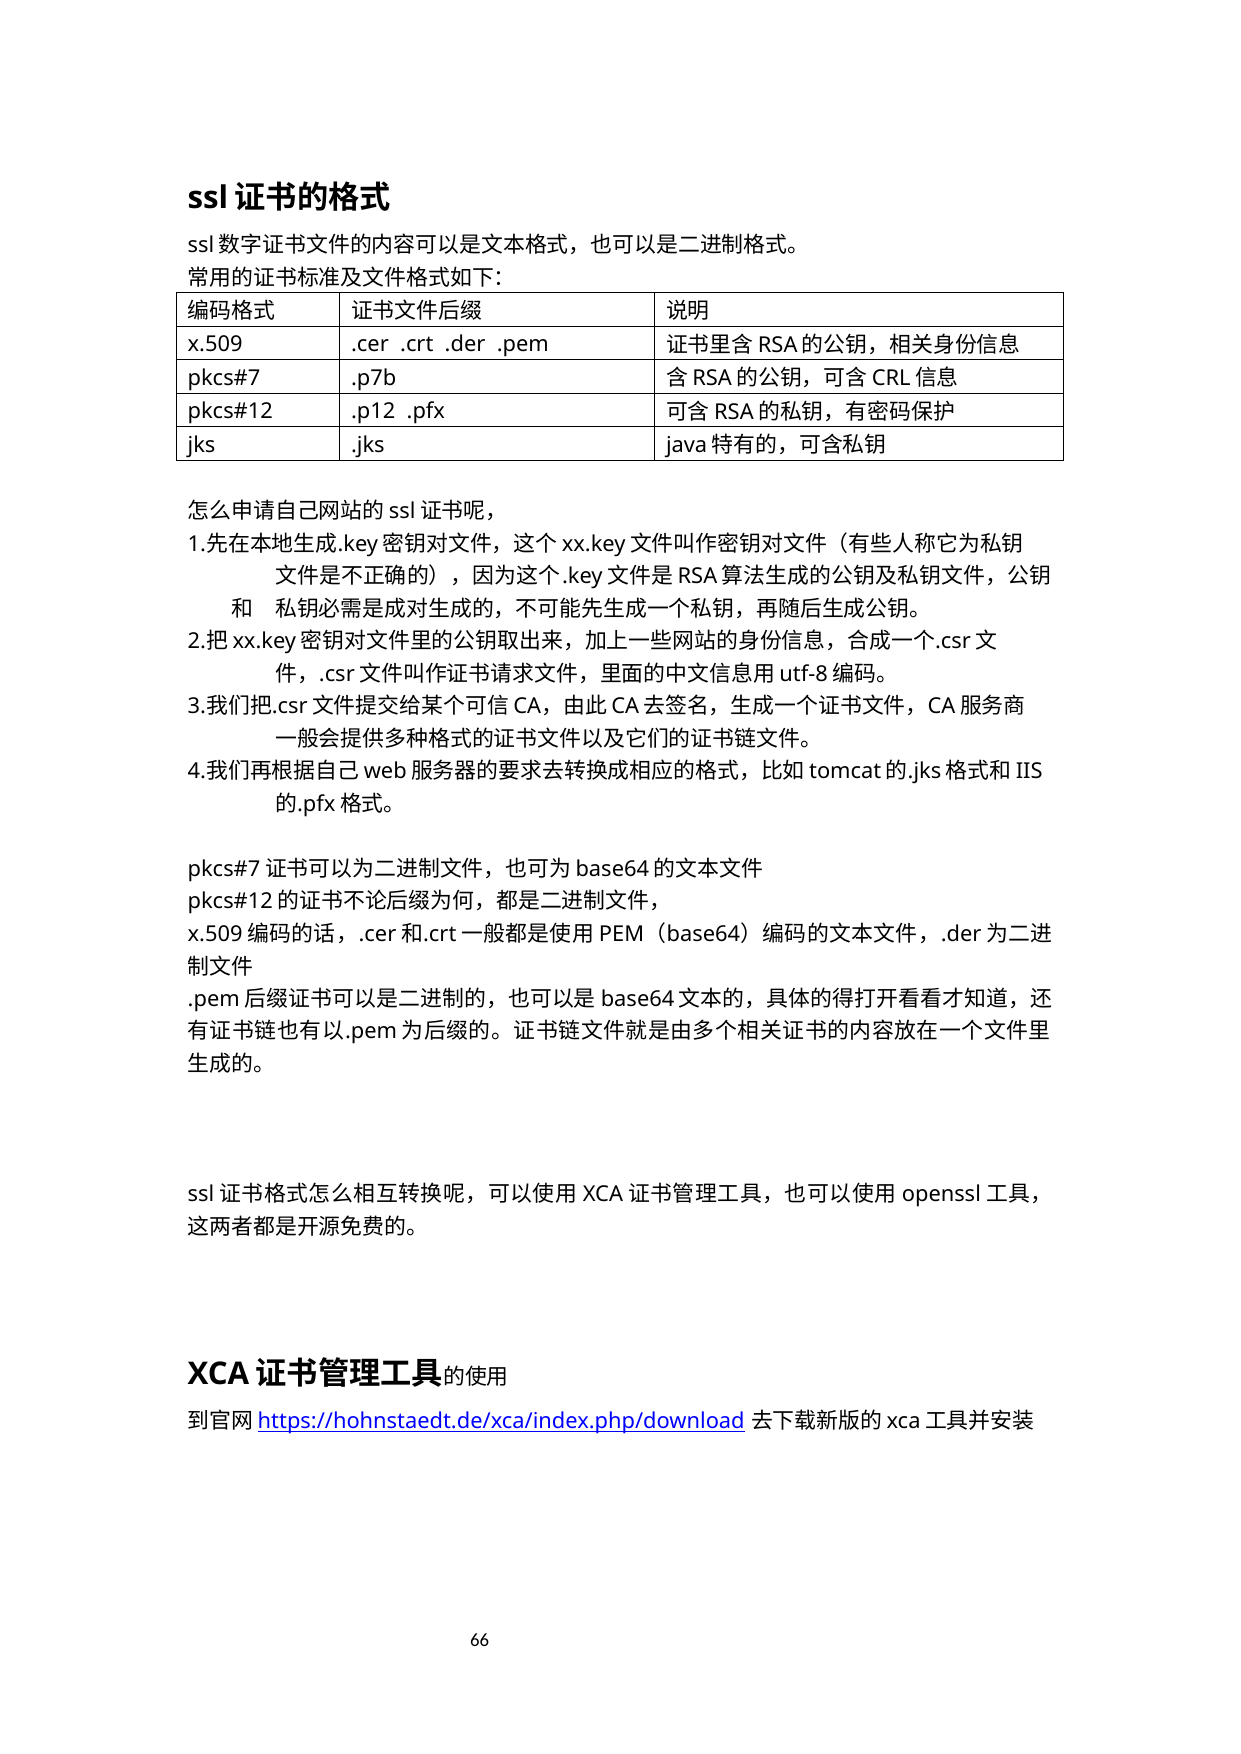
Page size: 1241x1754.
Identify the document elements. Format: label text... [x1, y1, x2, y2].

text x.509编码的话，.cer和.crt一般都是使用PEM（base64）编码的文本文件，.der为二进制文件 [187, 916, 1053, 981]
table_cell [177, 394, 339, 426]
text 怎么申请自己网站的ssl证书呢， [187, 493, 1053, 526]
text pkcs#12的证书不论后缀为何，都是二进制文件， [187, 883, 1053, 916]
text ssl证书的格式 [187, 162, 1053, 227]
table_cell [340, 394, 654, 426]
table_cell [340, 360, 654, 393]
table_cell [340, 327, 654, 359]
text .pem后缀证书可以是二进制的，也可以是base64文本的，具体的得打开看看才知道，还有证书链也有以.pem为后缀的。证书链文件就是由多个相关证书的内容放在一个文件里生成的。 [187, 981, 1053, 1078]
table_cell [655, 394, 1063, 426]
text 到官网https://hohnstaedt.de/xca/index.php/download 去下载新版的xca工具并安装 [187, 1403, 1053, 1436]
text 2.把xx.key密钥对文件里的公钥取出来，加上一些网站的身份信息，合成一个.csr文 [187, 623, 1053, 656]
text 1.先在本地生成.key密钥对文件，这个xx.key文件叫作密钥对文件（有些人称它为私钥 [187, 526, 1053, 558]
text pkcs#7证书可以为二进制文件，也可为base64的文本文件 [187, 851, 1053, 883]
text 件，.csr文件叫作证书请求文件，里面的中文信息用utf-8编码。 [231, 656, 1053, 688]
text ssl数字证书文件的内容可以是文本格式，也可以是二进制格式。 [187, 227, 1053, 259]
text 文件是不正确的），因为这个.key文件是RSA算法生成的公钥及私钥文件，公钥和 私钥必需是成对生成的，不可能先生成一个私钥，再随后生成公钥。 [231, 558, 1053, 623]
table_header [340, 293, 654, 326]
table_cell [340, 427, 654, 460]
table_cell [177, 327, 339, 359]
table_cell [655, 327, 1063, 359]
text 的.pfx格式。 [231, 786, 1053, 818]
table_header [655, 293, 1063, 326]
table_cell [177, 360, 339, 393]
text 常用的证书标准及文件格式如下： [187, 259, 1053, 292]
text ssl证书格式怎么相互转换呢，可以使用XCA证书管理工具，也可以使用openssl工具，这两者都是开源免费的。 [187, 1176, 1053, 1241]
text XCA证书管理工具的使用 [187, 1338, 1053, 1403]
text 一般会提供多种格式的证书文件以及它们的证书链文件。 [231, 721, 1053, 753]
text 4.我们再根据自己web服务器的要求去转换成相应的格式，比如tomcat的.jks格式和IIS [187, 753, 1053, 786]
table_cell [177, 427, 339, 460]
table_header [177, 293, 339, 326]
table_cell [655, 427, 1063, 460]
text 3.我们把.csr文件提交给某个可信CA，由此CA去签名，生成一个证书文件，CA服务商 [187, 688, 1053, 721]
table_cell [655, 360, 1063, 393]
